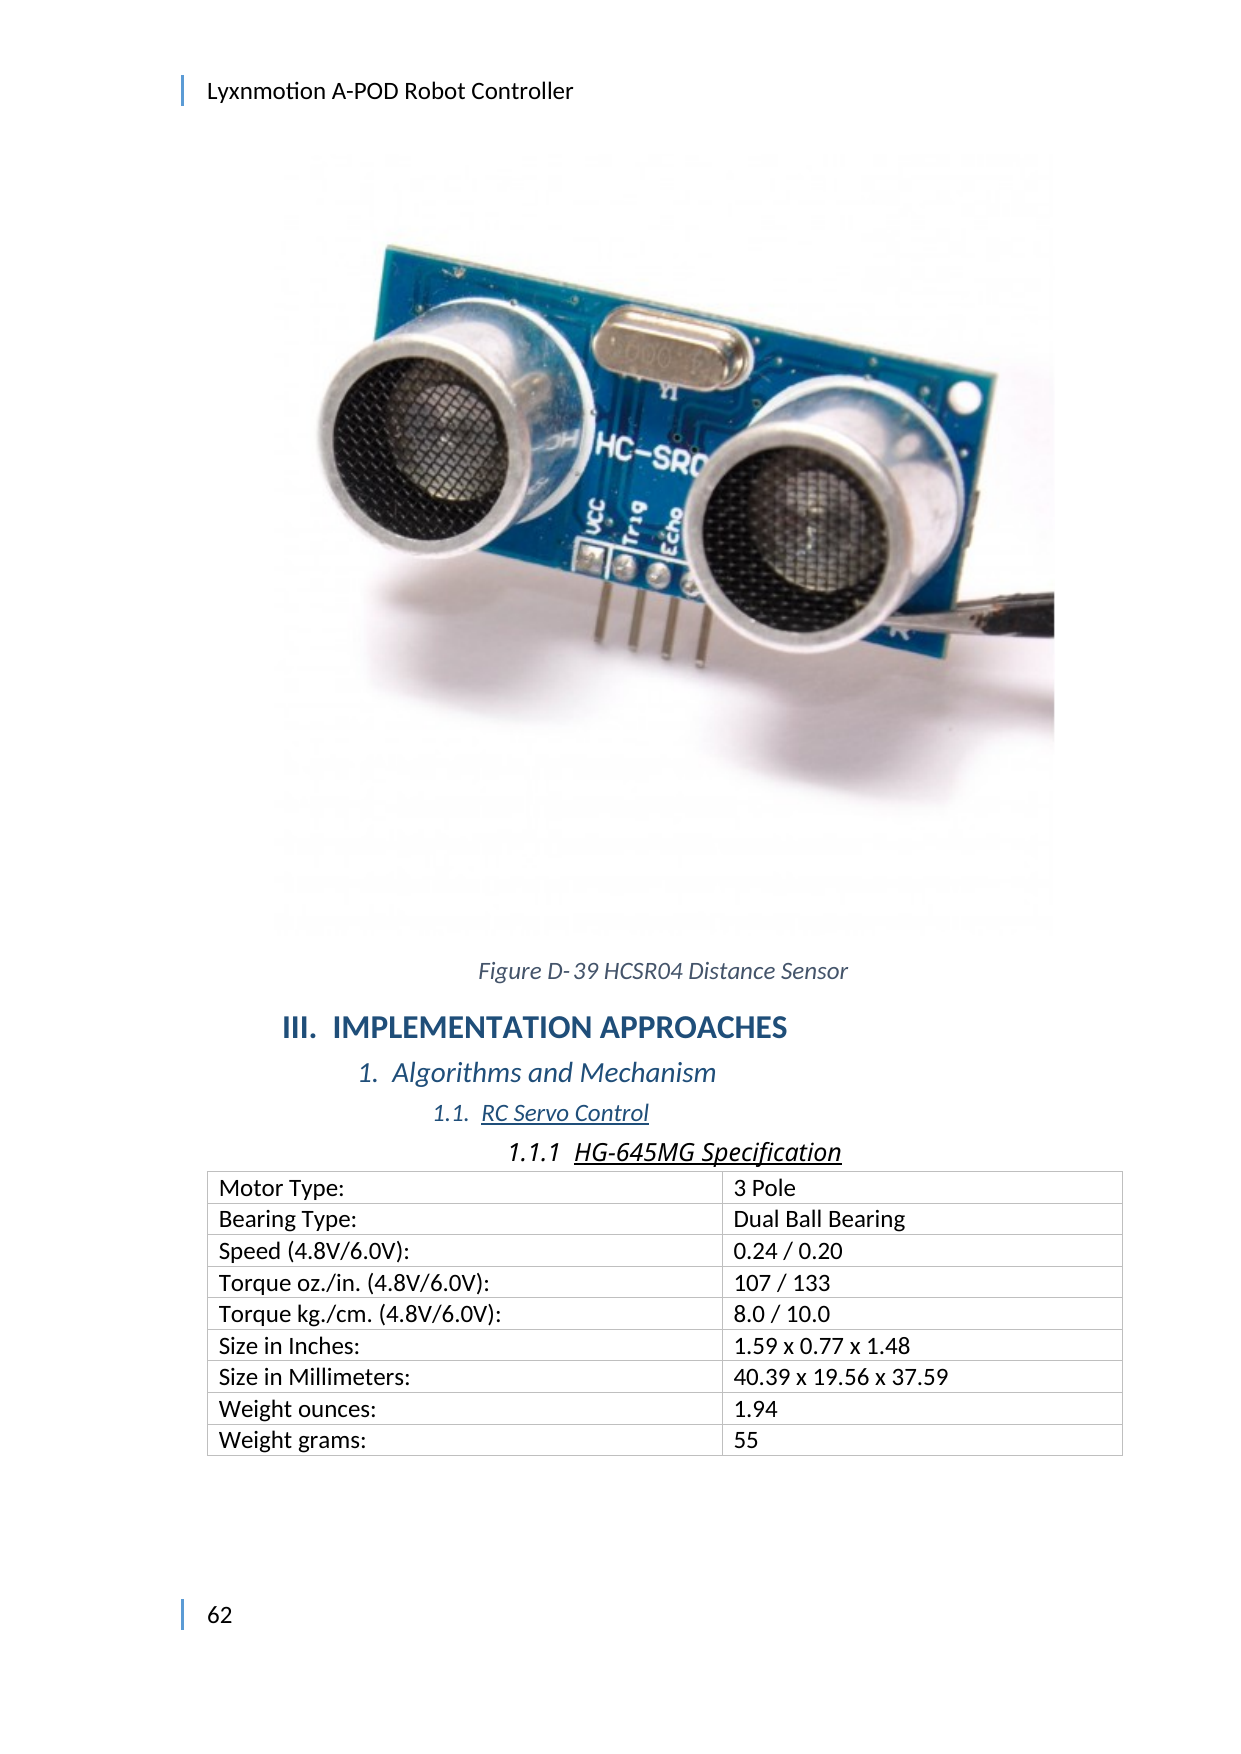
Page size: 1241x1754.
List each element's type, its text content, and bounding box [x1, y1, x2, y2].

table_cell 8.0 / 10.0 [723, 1298, 1122, 1329]
table_cell Size in Millimeters: [208, 1361, 722, 1392]
table_cell Torque kg./cm. (4.8V/6.0V): [208, 1298, 722, 1329]
subtitle IMPLEMENTATION APPROACHES [282, 1006, 1122, 1047]
picture [273, 154, 1055, 936]
table_cell Weight grams: [208, 1425, 722, 1455]
table_header Motor Type: [208, 1172, 722, 1202]
table_cell 1.59 x 0.77 x 1.48 [723, 1330, 1122, 1360]
table_cell Dual Ball Bearing [723, 1204, 1122, 1234]
subtitle RC Servo Control [432, 1097, 1122, 1128]
table_cell Speed (4.8V/6.0V): [208, 1235, 722, 1266]
table_header 3 Pole [723, 1172, 1122, 1202]
table_cell 1.94 [723, 1393, 1122, 1423]
table_cell Size in Inches: [208, 1330, 722, 1360]
table_cell 40.39 x 19.56 x 37.59 [723, 1361, 1122, 1392]
table_cell Bearing Type: [208, 1204, 722, 1234]
table_cell 55 [723, 1425, 1122, 1455]
table_cell 107 / 133 [723, 1267, 1122, 1297]
table_cell Weight ounces: [208, 1393, 722, 1423]
table_cell 0.24 / 0.20 [723, 1235, 1122, 1266]
subtitle HG-645MG Specification [507, 1134, 1122, 1168]
table_cell Torque oz./in. (4.8V/6.0V): [208, 1267, 722, 1297]
subtitle Algorithms and Mechanism [357, 1054, 1122, 1090]
